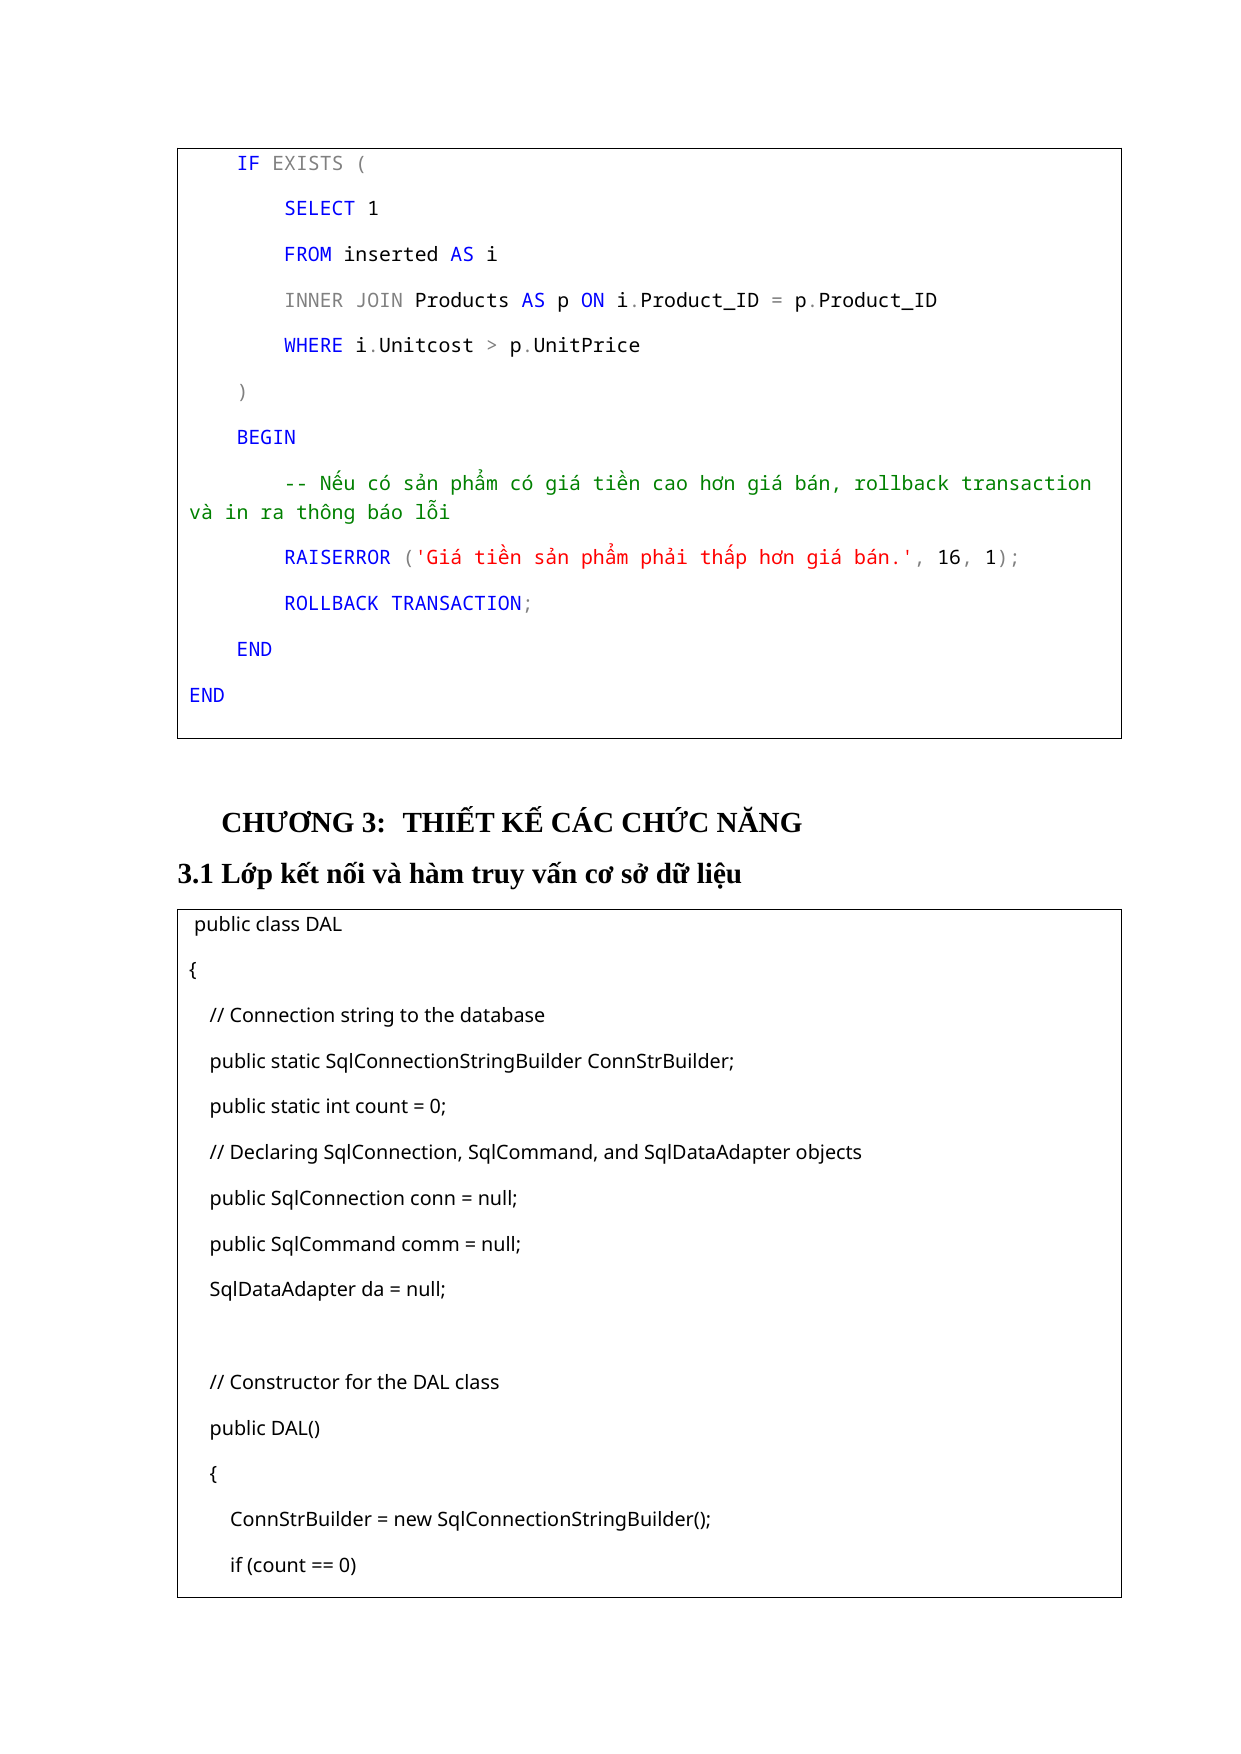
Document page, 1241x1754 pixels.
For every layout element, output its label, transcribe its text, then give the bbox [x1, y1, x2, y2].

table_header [178, 910, 1121, 1597]
subtitle THIẾT KẾ CÁC CHỨC NĂNG [221, 806, 1122, 839]
text 3.1 Lớp kết nối và hàm truy vấn cơ sở dữ liệu [177, 856, 1122, 889]
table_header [178, 149, 1121, 738]
